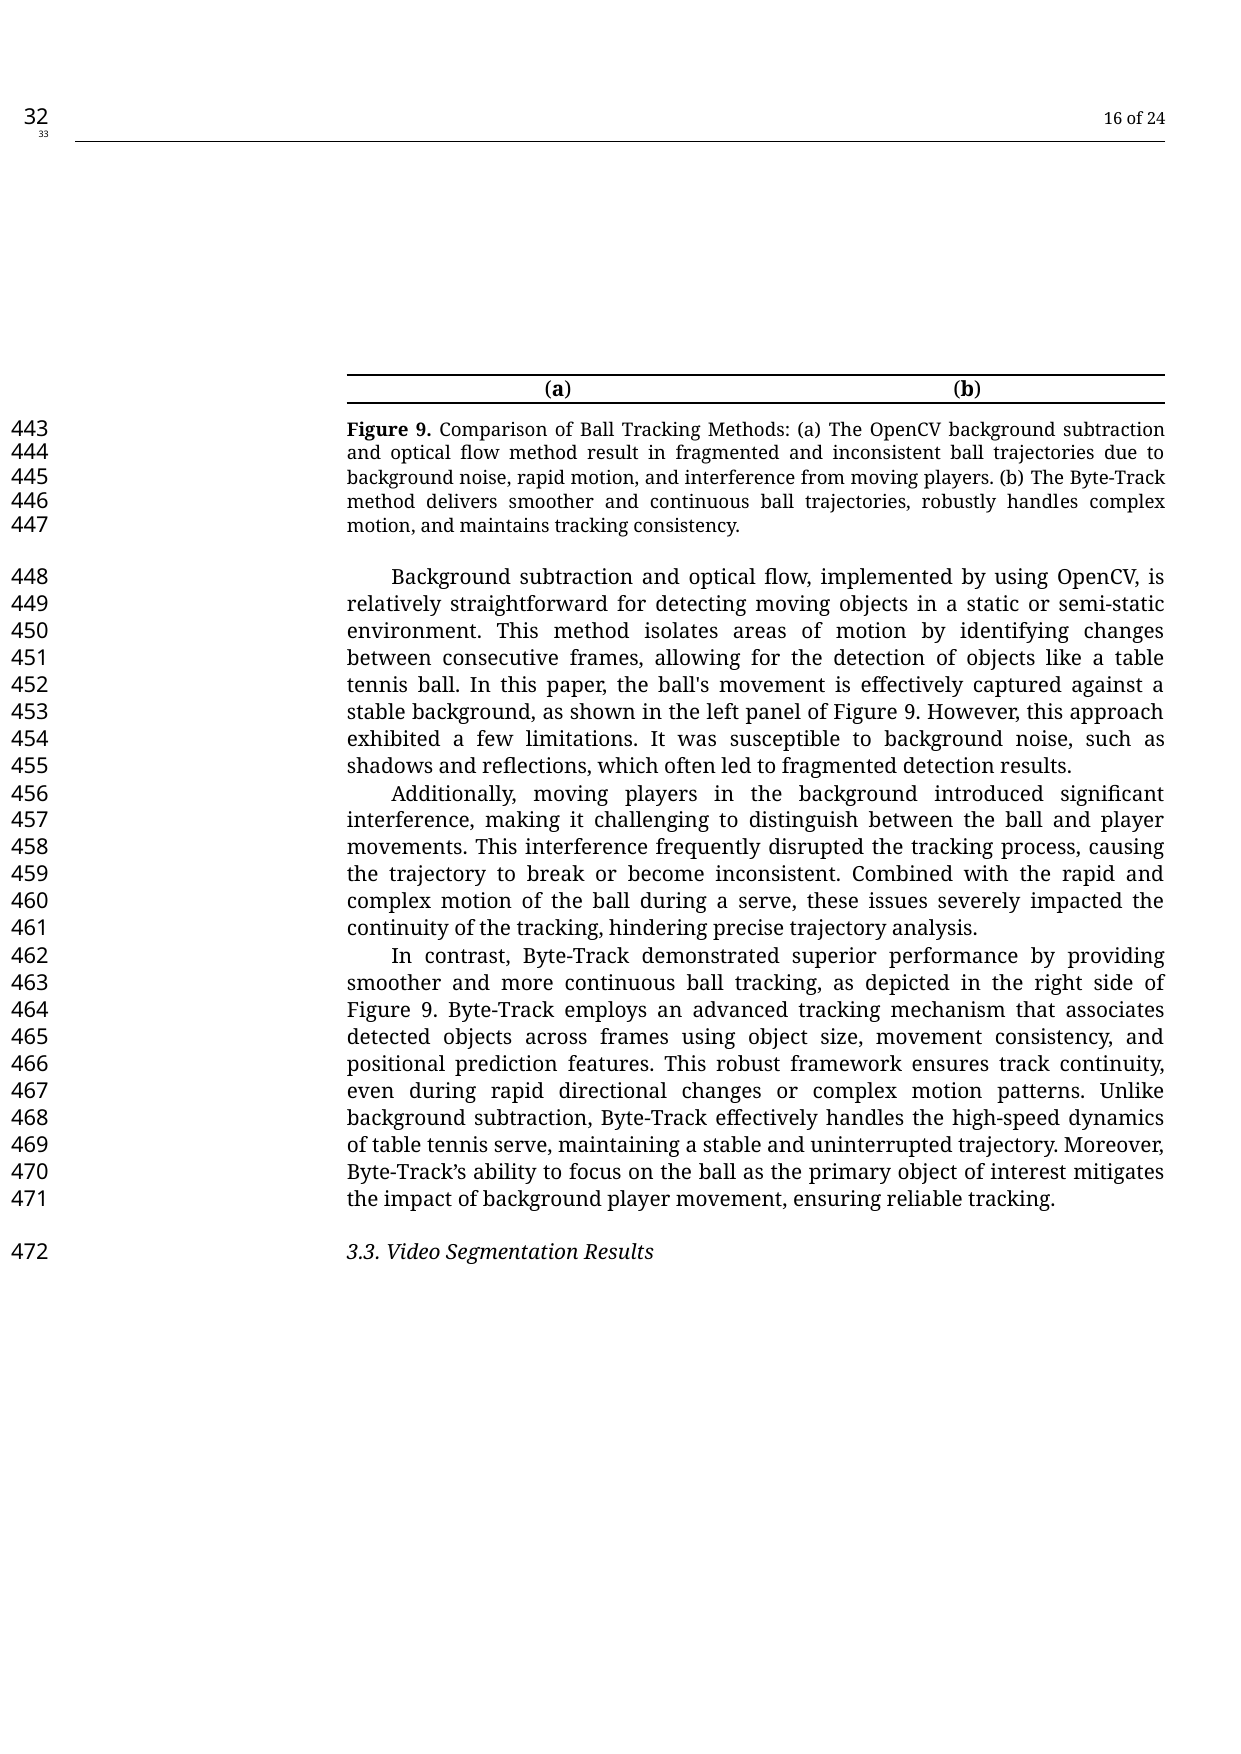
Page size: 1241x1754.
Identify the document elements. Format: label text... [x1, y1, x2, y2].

table_cell (a) [347, 376, 769, 402]
subtitle 3.3. Video Segmentation Results [347, 1238, 1165, 1265]
text Figure 9. Comparison of Ball Tracking Methods: (a) The OpenCV background subtraction and optical flow method result in fragmented and inconsistent ball trajectories due to background noise, rapid motion, and interference from moving players. (b) The Byte-Track method delivers smoother and continuous ball trajectories, robustly handles complex motion, and maintains tracking consistency. [347, 417, 1165, 538]
text Background subtraction and optical flow, implemented by using OpenCV, is relatively straightforward for detecting moving objects in a static or semi-static environment. This method isolates areas of motion by identifying changes between consecutive frames, allowing for the detection of objects like a table tennis ball. In this paper, the ball's movement is effectively captured against a stable background, as shown in the left panel of Figure 9. However, this approach exhibited a few limitations. It was susceptible to background noise, such as shadows and reflections, which often led to fragmented detection results. [347, 563, 1165, 779]
table_cell (b) [769, 376, 1165, 402]
text In contrast, Byte-Track demonstrated superior performance by providing smoother and more continuous ball tracking, as depicted in the right side of Figure 9. Byte-Track employs an advanced tracking mechanism that associates detected objects across frames using object size, movement consistency, and positional prediction features. This robust framework ensures track continuity, even during rapid directional changes or complex motion patterns. Unlike background subtraction, Byte-Track effectively handles the high-speed dynamics of table tennis serve, maintaining a stable and uninterrupted trajectory. Moreover, Byte-Track’s ability to focus on the ball as the primary object of interest mitigates the impact of background player movement, ensuring reliable tracking. [347, 942, 1165, 1213]
text Additionally, moving players in the background introduced significant interference, making it challenging to distinguish between the ball and player movements. This interference frequently disrupted the tracking process, causing the trajectory to break or become inconsistent. Combined with the rapid and complex motion of the ball during a serve, these issues severely impacted the continuity of the tracking, hindering precise trajectory analysis. [347, 779, 1165, 942]
